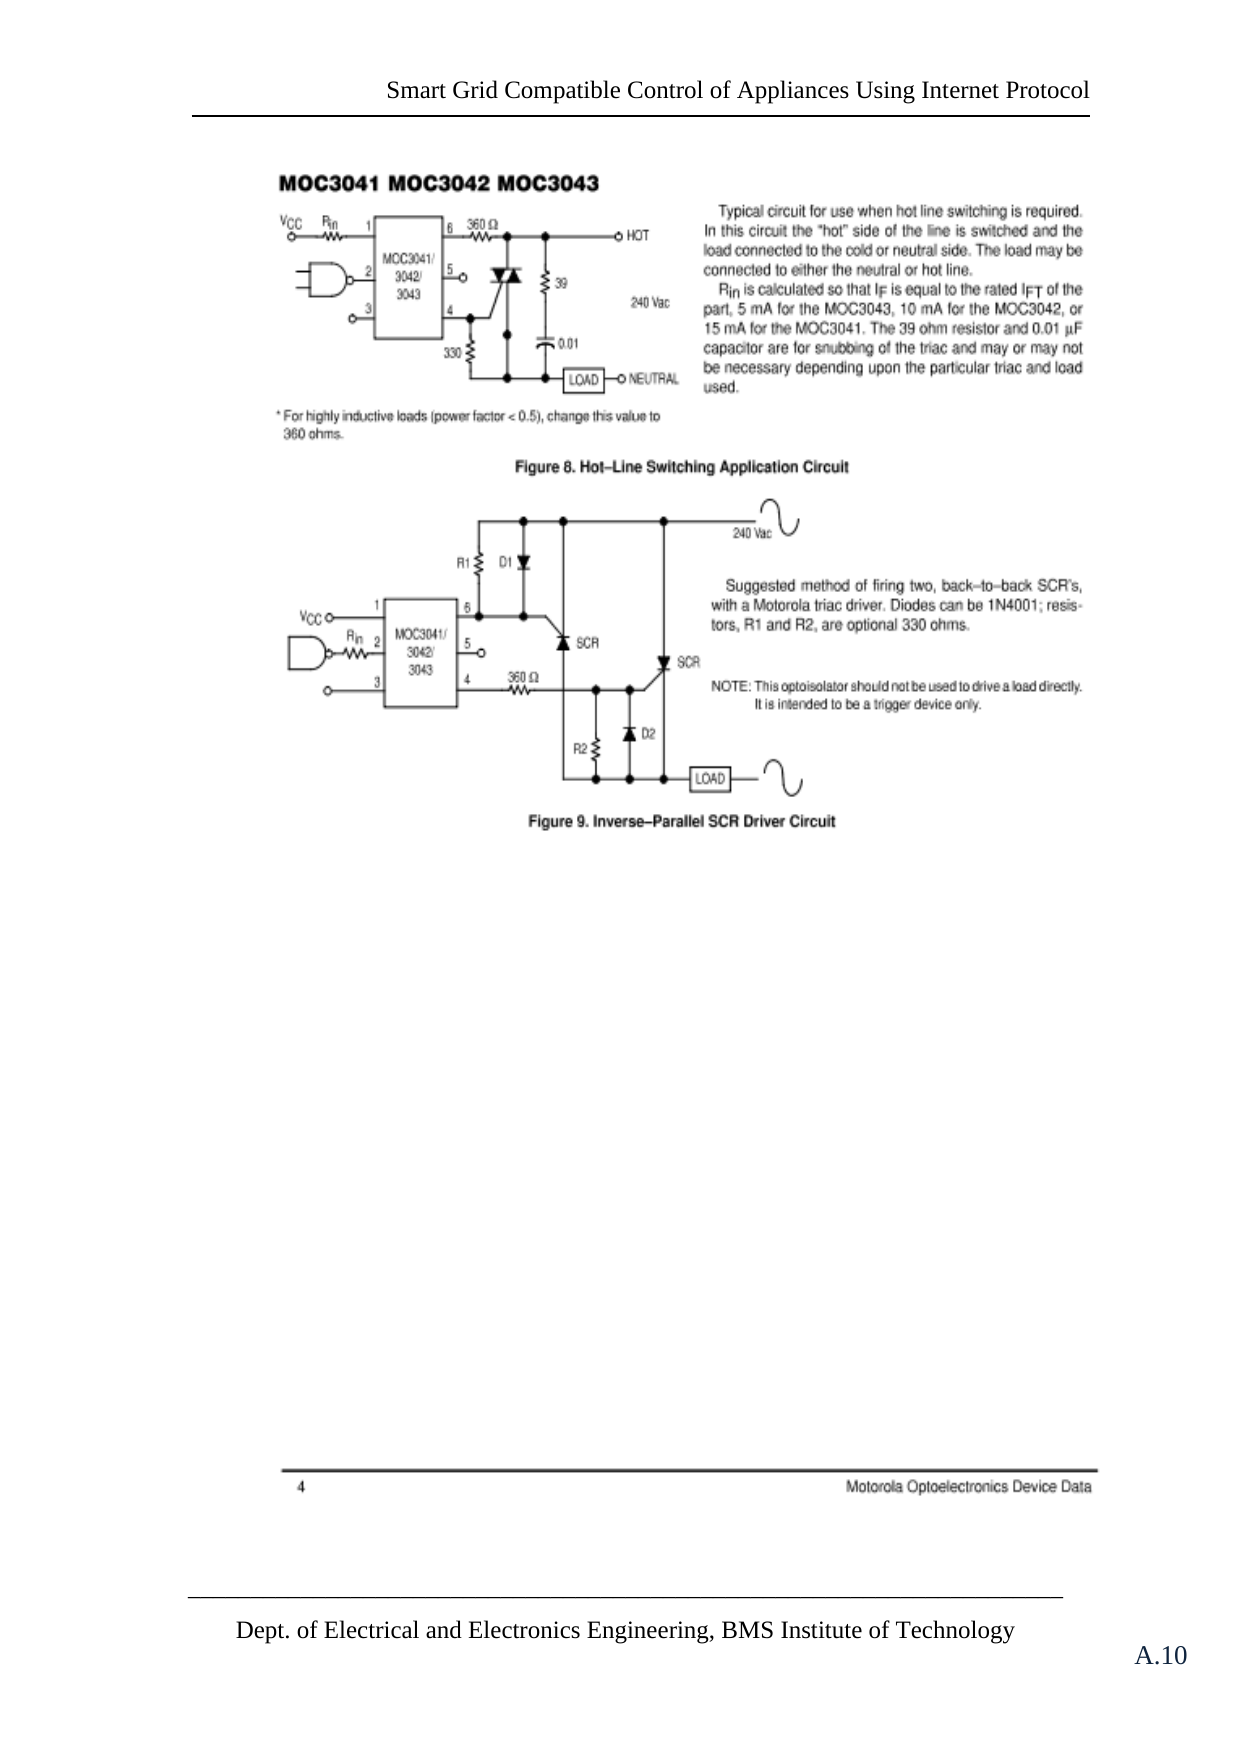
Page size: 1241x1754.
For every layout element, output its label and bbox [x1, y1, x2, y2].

picture [187, 132, 1179, 1544]
